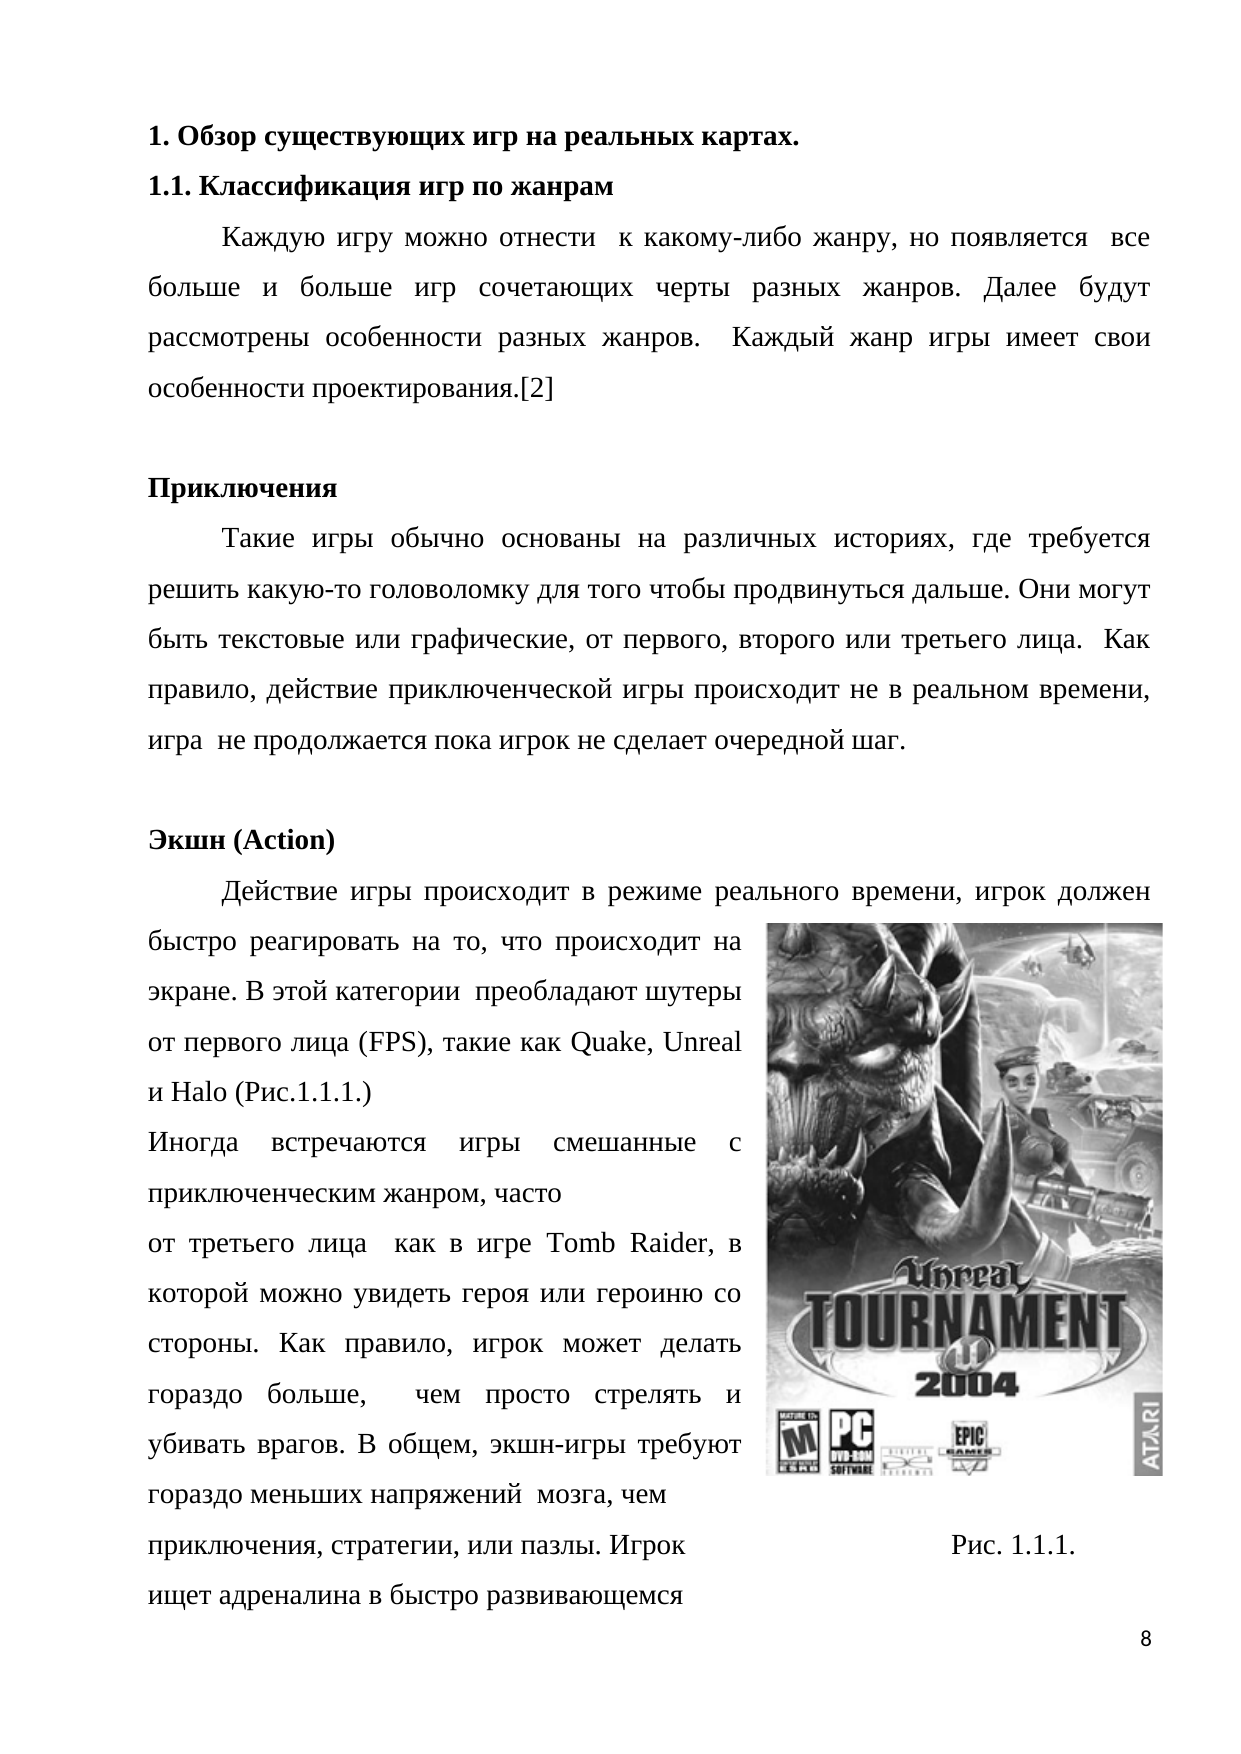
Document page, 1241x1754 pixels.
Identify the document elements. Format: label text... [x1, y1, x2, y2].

text Экшн (Action) [148, 822, 1152, 856]
text Приключения [148, 470, 1152, 504]
text от третьего лица как в игре Tomb Raider, в которой можно увидеть героя или героиню со стороны. Как правило, игрок может делать гораздо больше, чем просто стрелять и убивать врагов. В общем, экшн-игры требуют гораздо меньших напряжений мозга, чем [148, 1225, 1152, 1510]
text приключения, стратегии, или пазлы. Игрок Рис. 1.1.1. [148, 1527, 1152, 1560]
text Каждую игру можно отнести к какому-либо жанру, но появляется все больше и больше игр сочетающих черты разных жанров. Далее будут рассмотрены особенности разных жанров. Каждый жанр игры имеет свои особенности проектирования.[2] [148, 219, 1152, 403]
text Такие игры обычно основаны на различных историях, где требуется решить какую-то головоломку для того чтобы продвинуться дальше. Они могут быть текстовые или графические, от первого, второго или третьего лица. Как правило, действие приключенческой игры происходит не в реальном времени, игра не продолжается пока игрок не сделает очередной шаг. [148, 521, 1152, 755]
text Иногда встречаются игры смешанные с приключенческим жанром, часто [148, 1124, 761, 1208]
text ищет адреналина в быстро развивающемся [148, 1577, 1152, 1611]
picture [761, 923, 1163, 1476]
text Действие игры происходит в режиме реального времени, игрок должен быстро реагировать на то, что происходит на экране. В этой категории преобладают шутеры от первого лица (FPS), такие как Quake, Unreal и Halo (Рис.1.1.1.) [148, 873, 1152, 1108]
text 1.1. Классификация игр по жанрам [148, 168, 1152, 202]
text 1. Обзор существующих игр на реальных картах. [148, 118, 1152, 152]
